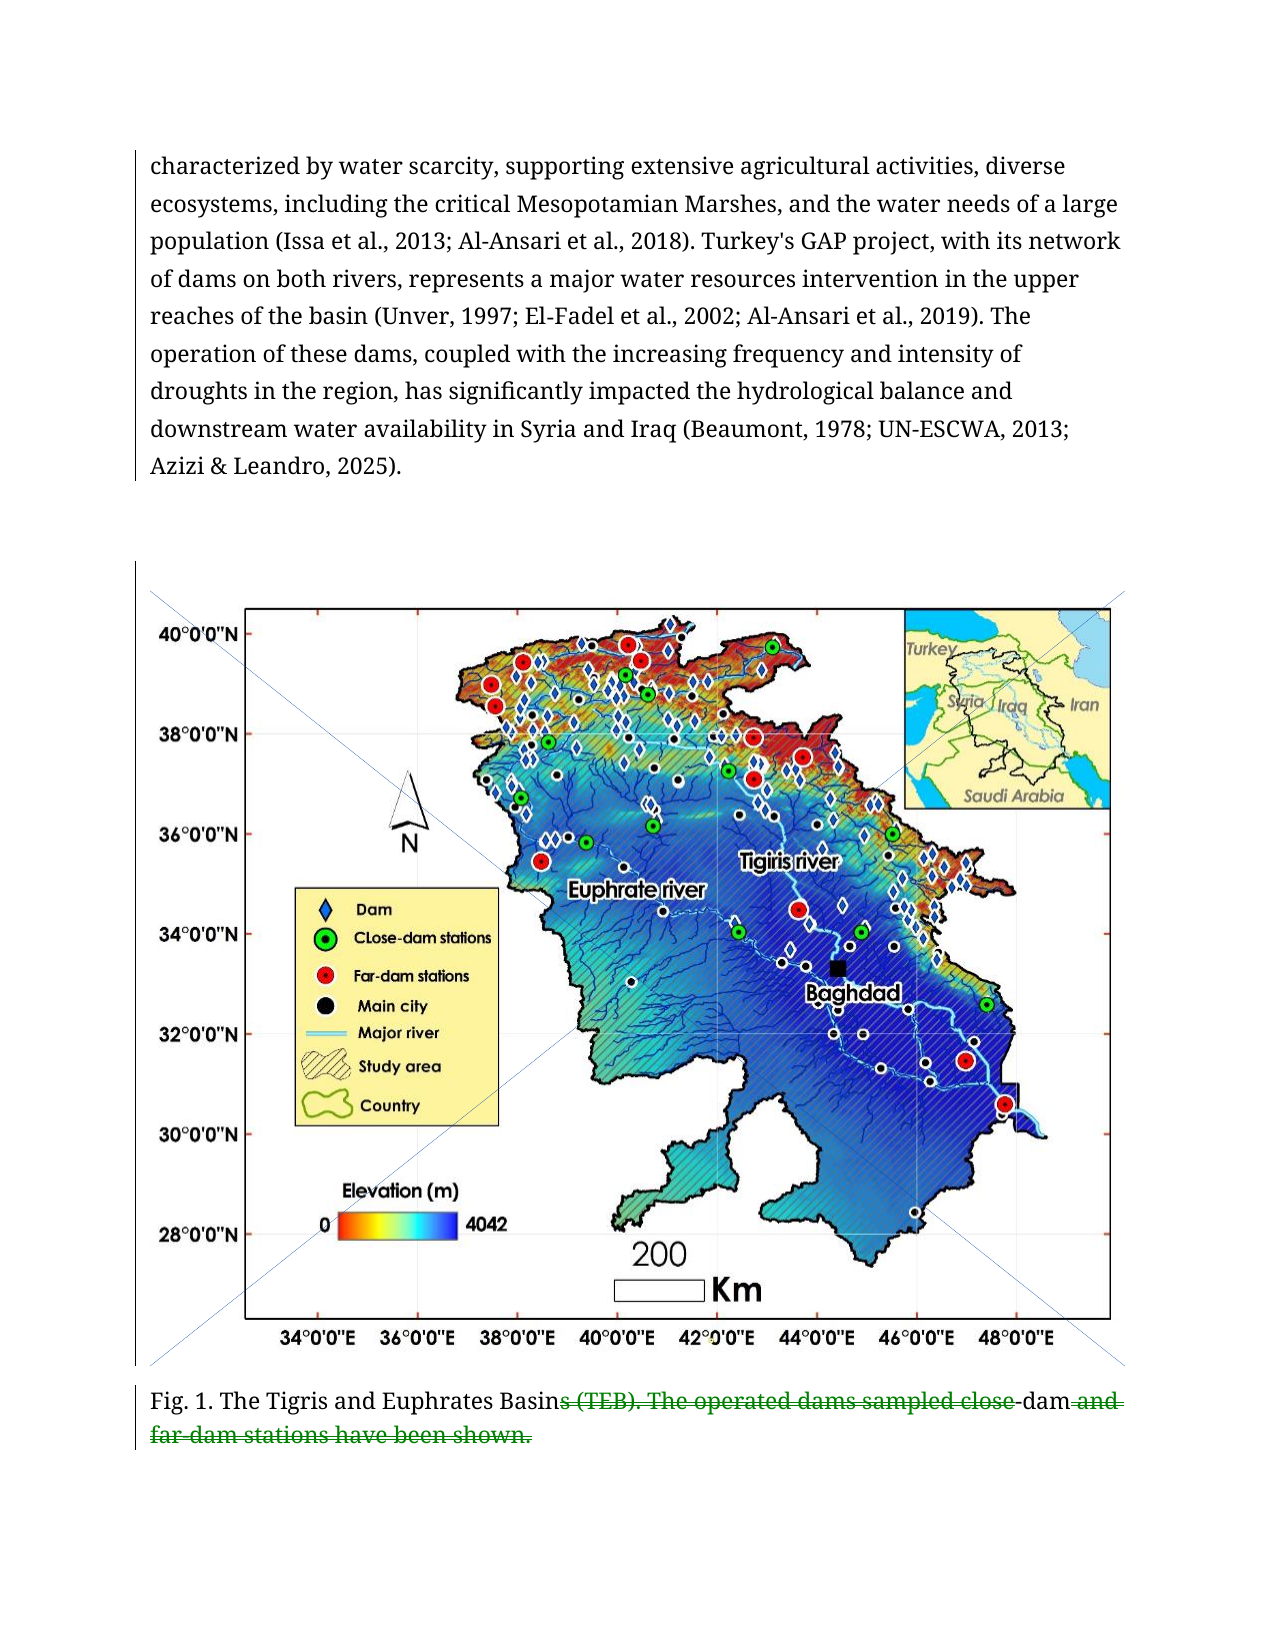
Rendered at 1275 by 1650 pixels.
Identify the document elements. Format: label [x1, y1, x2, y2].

picture [151, 590, 1124, 977]
text [150, 150, 1125, 481]
picture [641, 592, 1125, 1365]
picture [150, 592, 636, 1365]
picture [151, 980, 1124, 1367]
